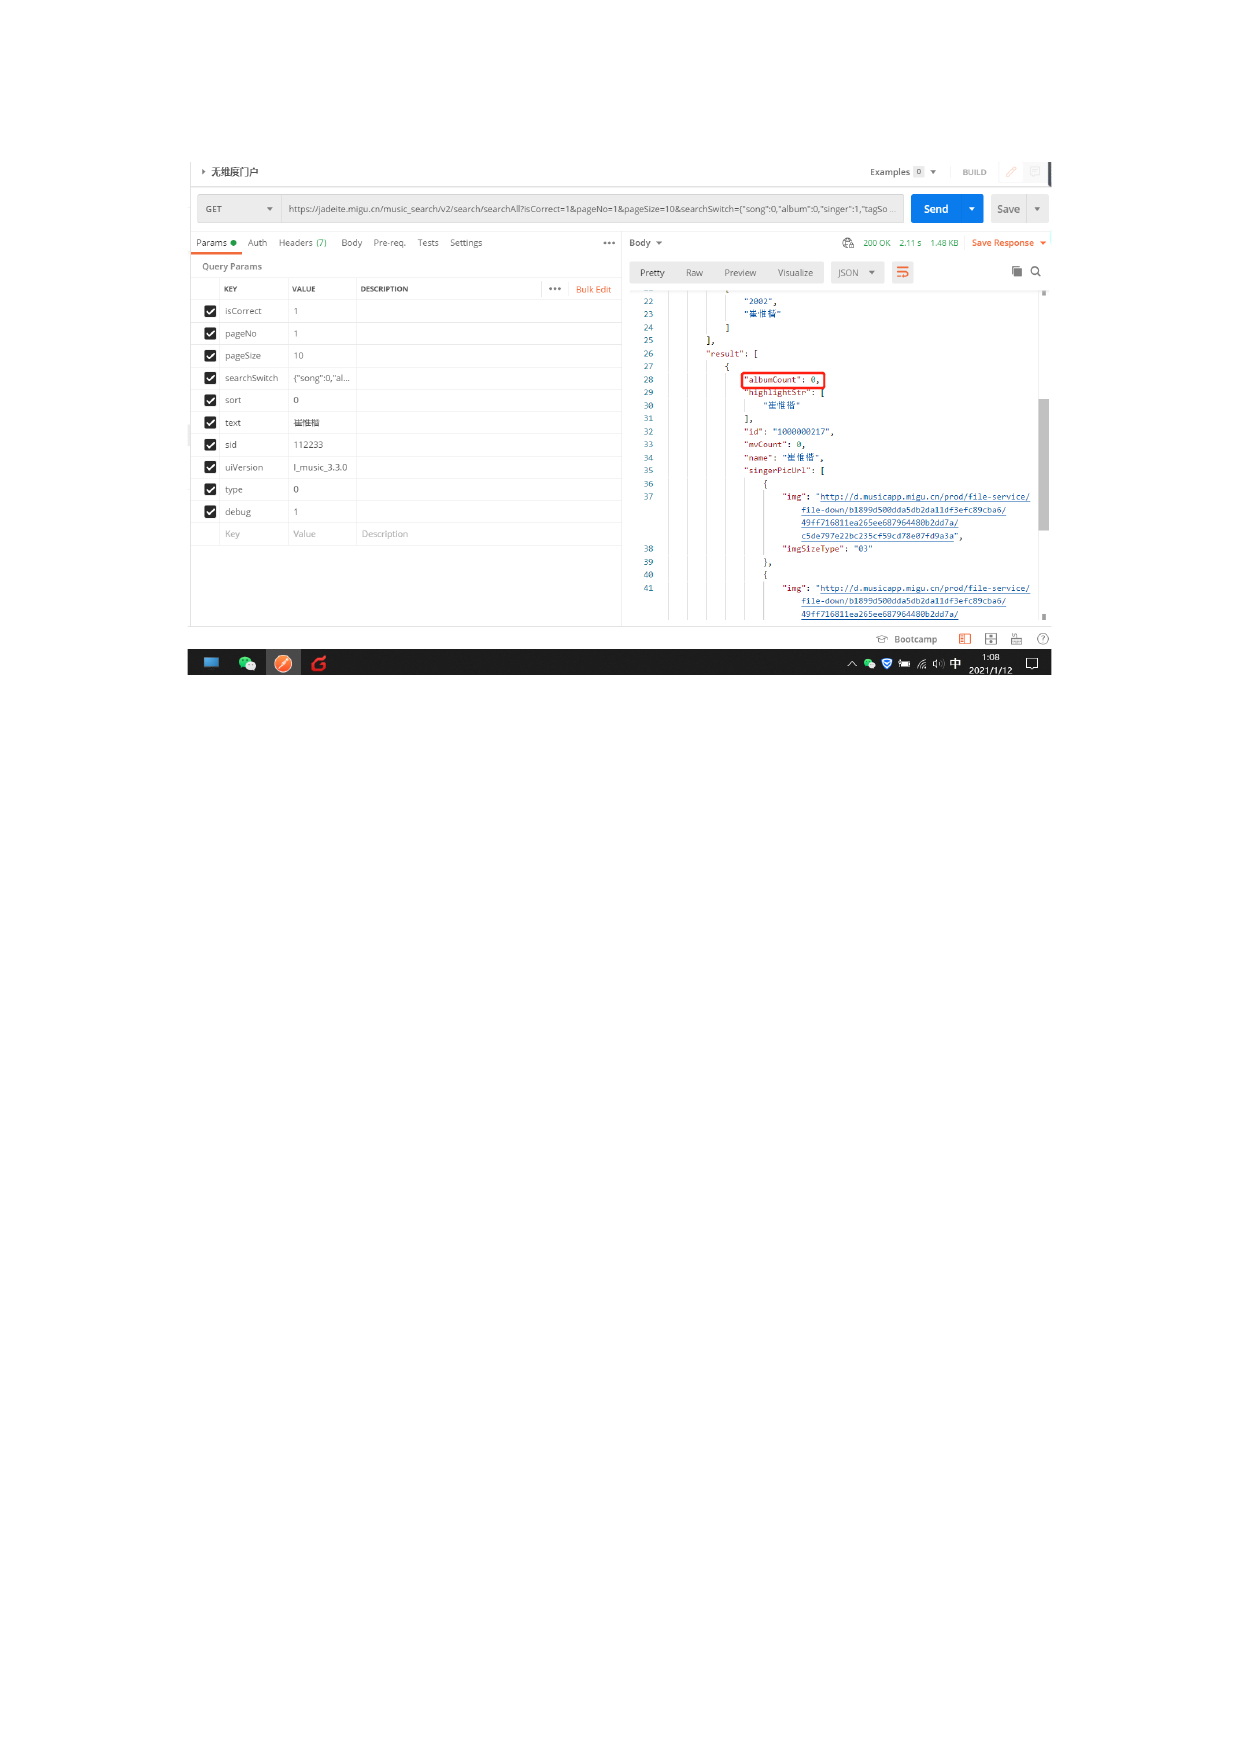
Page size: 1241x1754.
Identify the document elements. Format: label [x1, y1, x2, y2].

picture [187, 162, 1052, 675]
